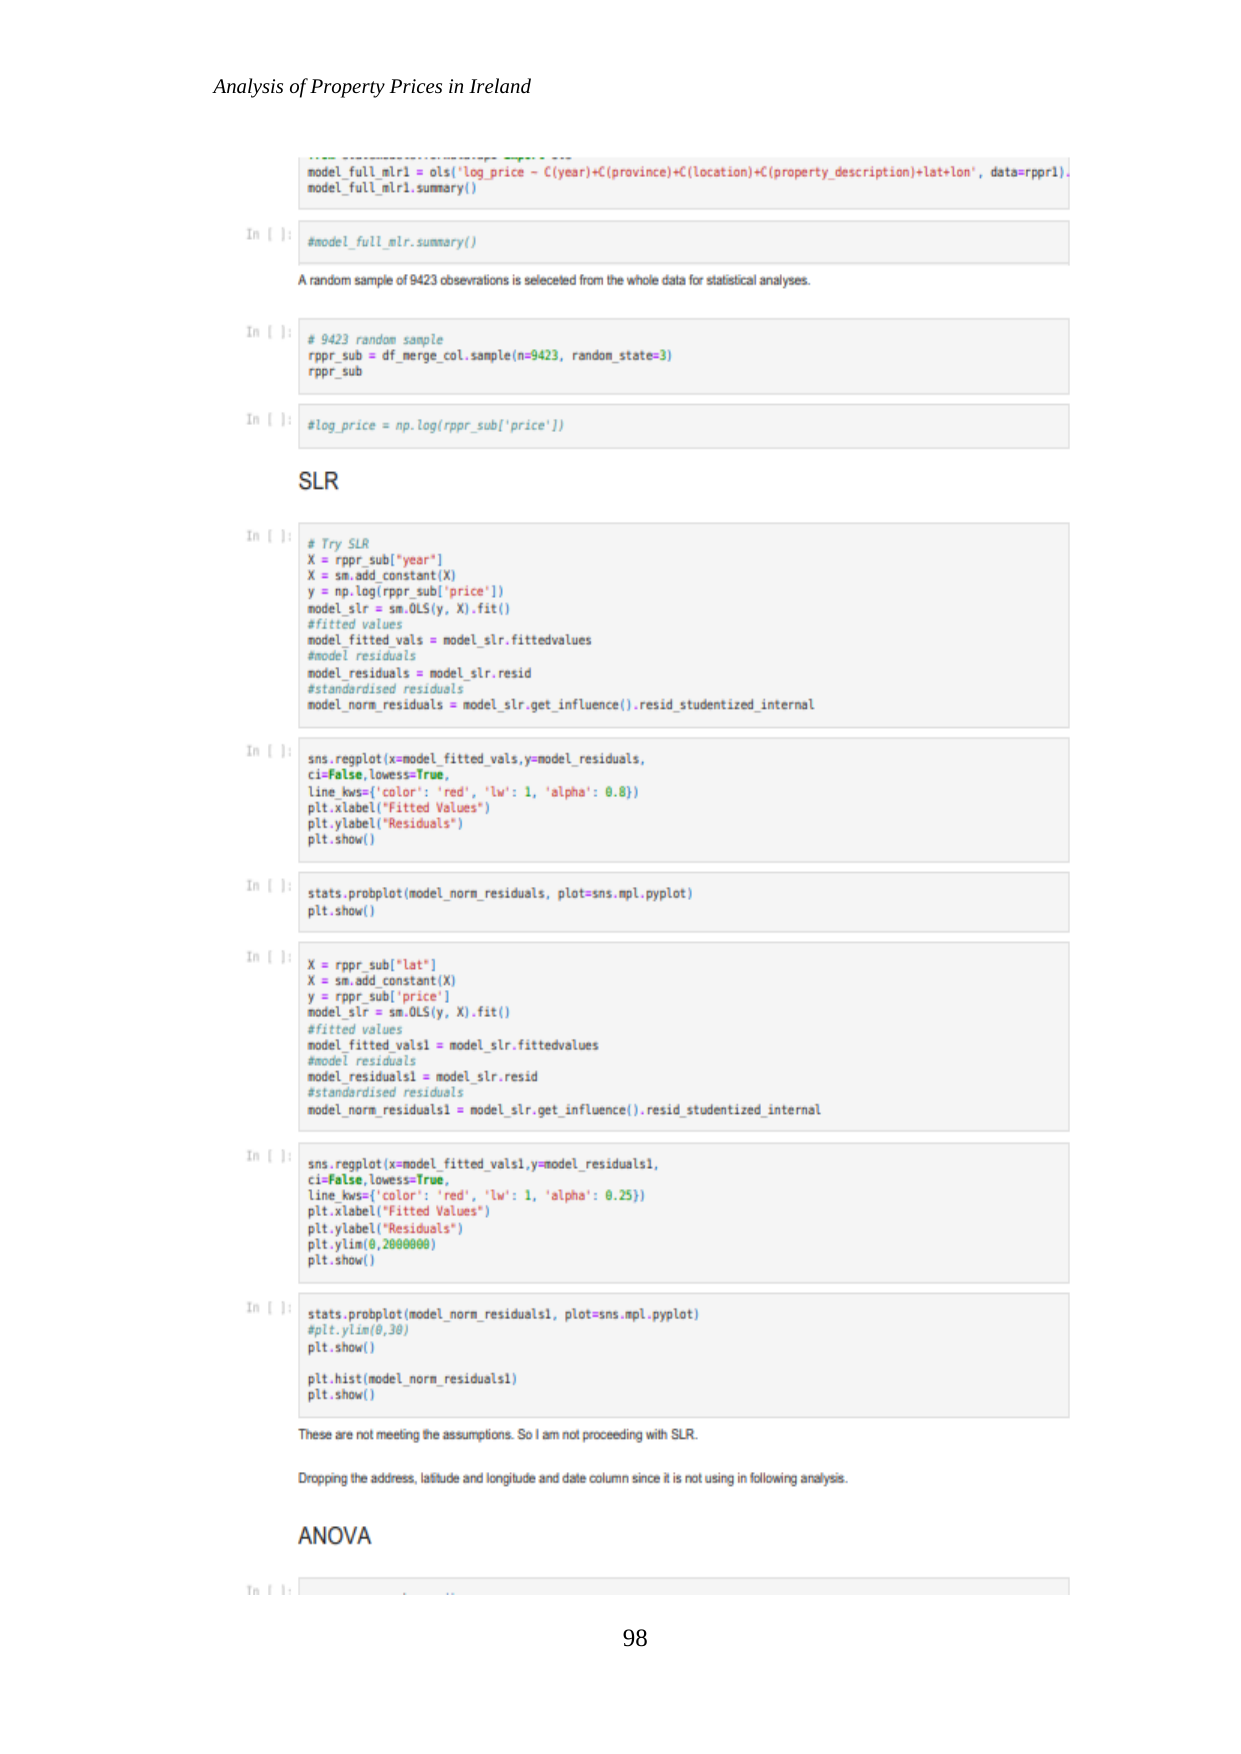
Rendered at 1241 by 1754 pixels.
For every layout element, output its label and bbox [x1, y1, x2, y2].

picture [213, 150, 1088, 1595]
